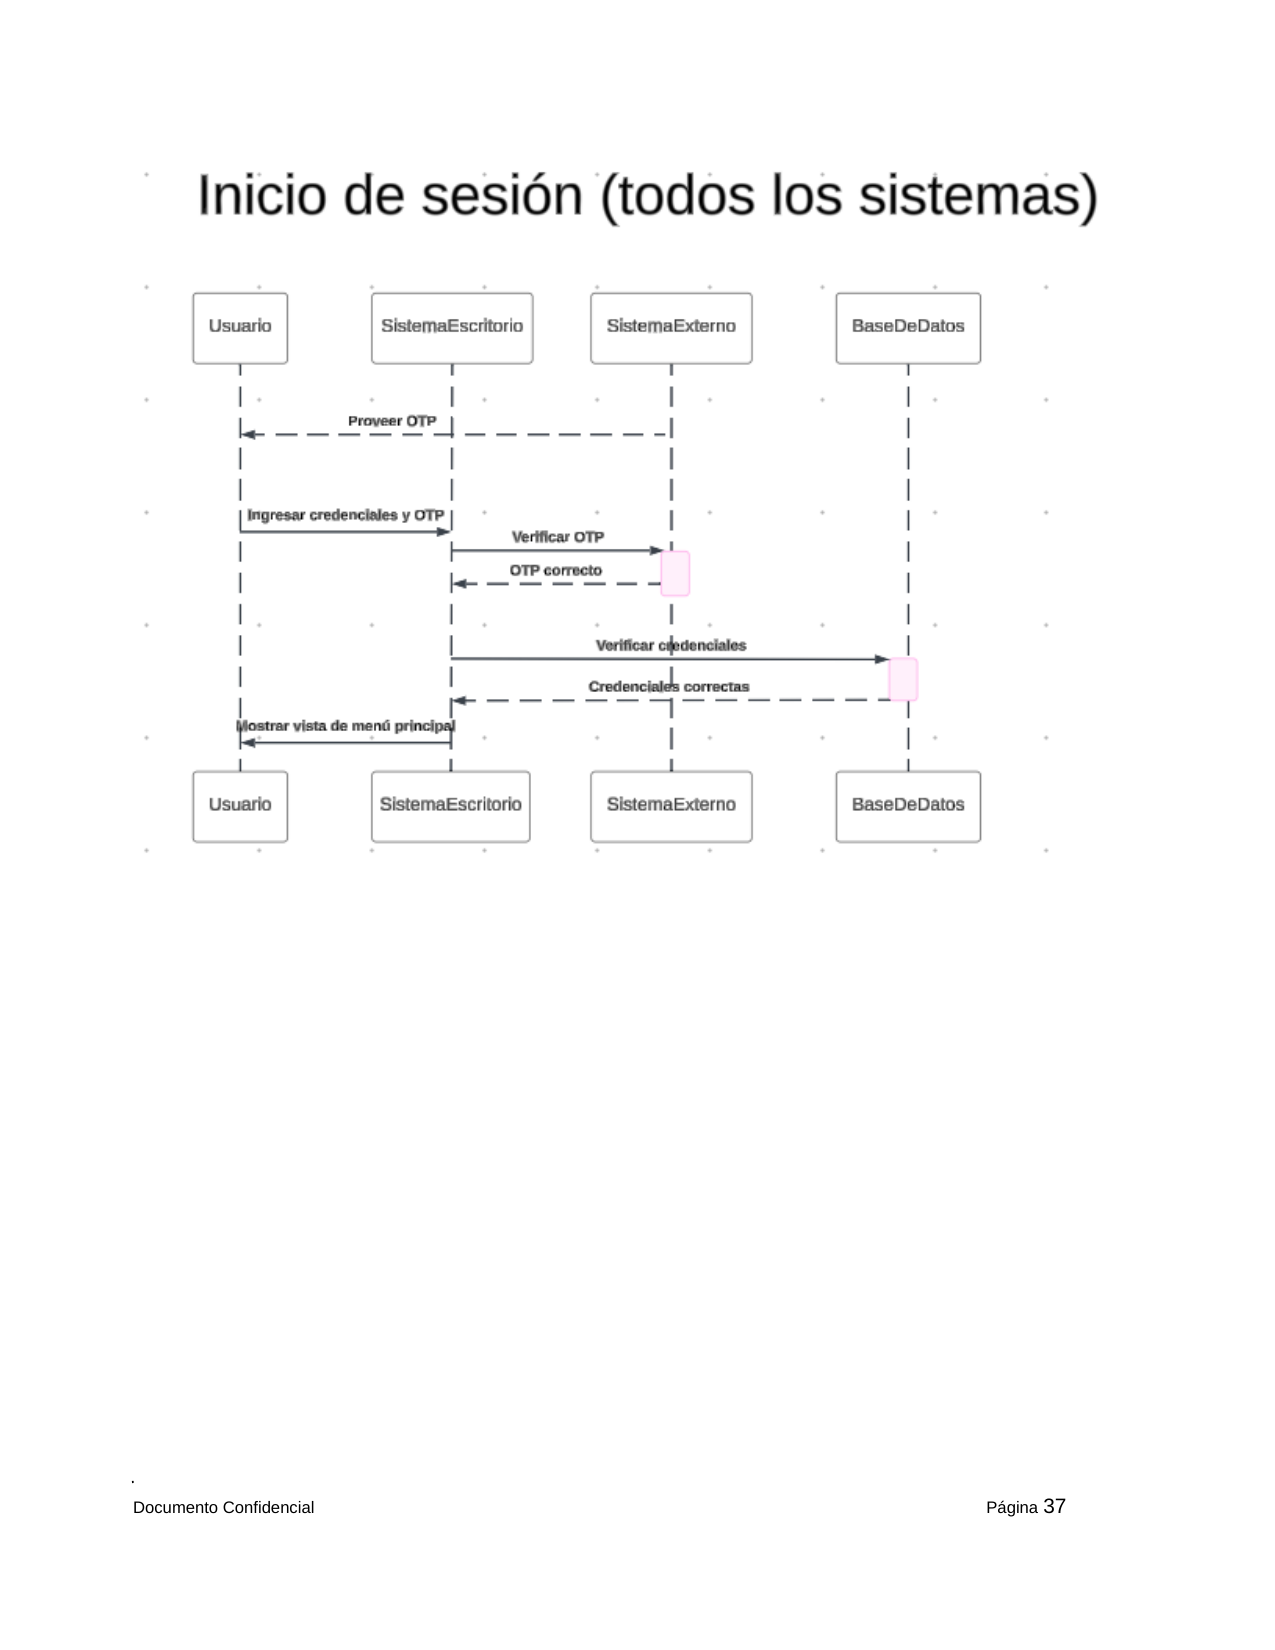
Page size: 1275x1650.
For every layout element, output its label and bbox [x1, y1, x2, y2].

picture [132, 150, 1113, 864]
